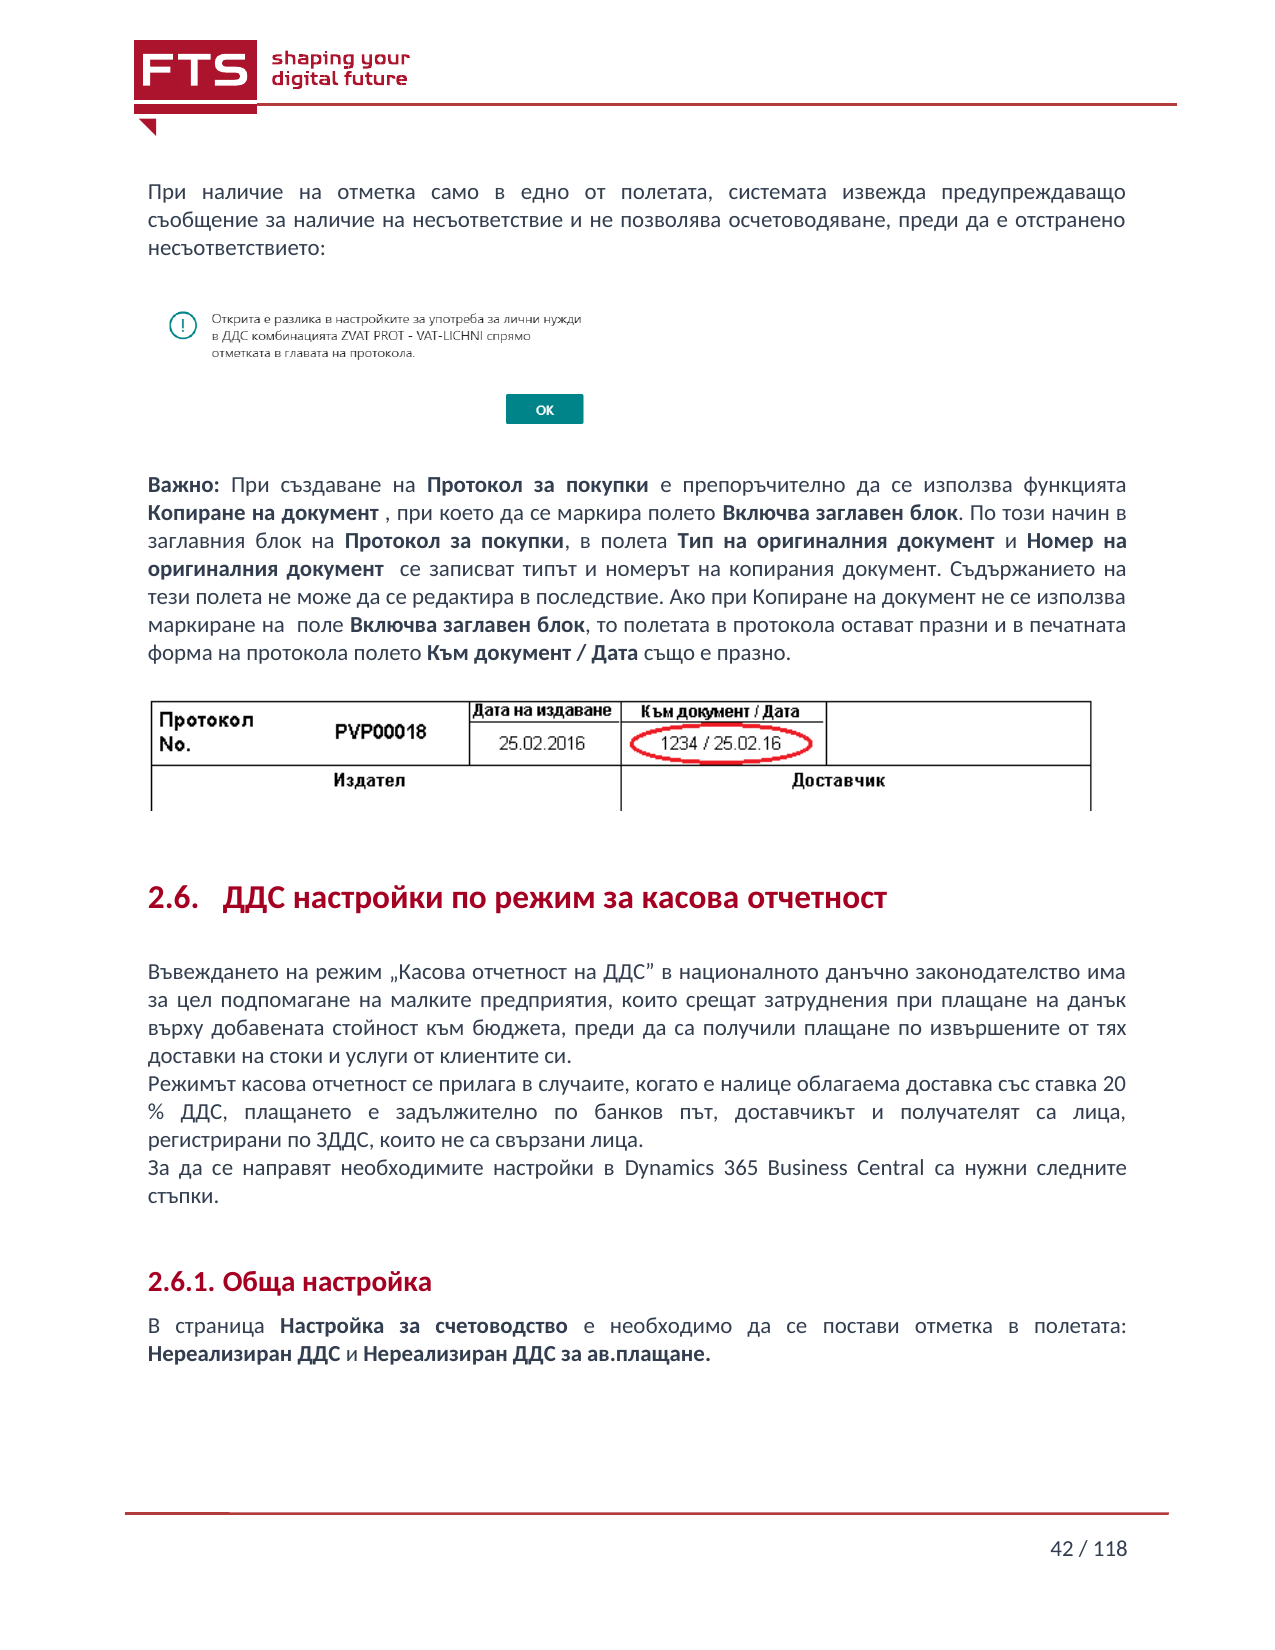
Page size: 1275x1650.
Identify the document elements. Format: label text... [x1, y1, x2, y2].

subtitle ДДС настройки по режим за касова отчетност [148, 876, 1127, 917]
list В страница Настройка за счетоводство е необходимо да се постави отметка в полетата: Нереализиран ДДС и Нереализиран ДДС за ав.плащане. [148, 1311, 1127, 1367]
text За да се направят необходимите настройки в Dynamics 365 Business Central са нужни следните стъпки. [148, 1153, 1127, 1209]
text Важно: При създаване на Протокол за покупки е препоръчително да се използва функцията Копиране на документ , при което да се маркира полето Включва заглавен блок. По този начин в заглавния блок на Протокол за покупки, в полета Тип на оригиналния документ и Номер на оригиналния документ се записват типът и номерът на копирания документ. Съдържанието на тези полета не може да се редактира в последствие. Ако при Копиране на документ не се използва маркиране на поле Включва заглавен блок, то полетата в протокола остават празни и в печатната форма на протокола полето Към документ / Дата също е празно. [148, 470, 1127, 666]
text Режимът касова отчетност се прилага в случаите, когато е налице облагаема доставка със ставка 20 % ДДС, плащането е задължително по банков път, доставчикът и получателят са лица, регистрирани по ЗДДС, които не са свързани лица. [148, 1069, 1127, 1153]
subtitle Обща настройка [148, 1263, 1127, 1298]
picture [147, 694, 1093, 811]
text При наличие на отметка само в едно от полетата, системата извежда предупреждаващо съобщение за наличие на несъответствие и не позволява осчетоводяване, преди да е отстранено несъответствието: [148, 177, 1127, 261]
text Въвеждането на режим „Касова отчетност на ДДС” в националното данъчно законодателство има за цел подпомагане на малките предприятия, които срещат затруднения при плащане на данък върху добавената стойност към бюджета, преди да са получили плащане по извършените от тях доставки на стоки и услуги от клиентите си. [148, 957, 1127, 1069]
picture [147, 289, 609, 442]
